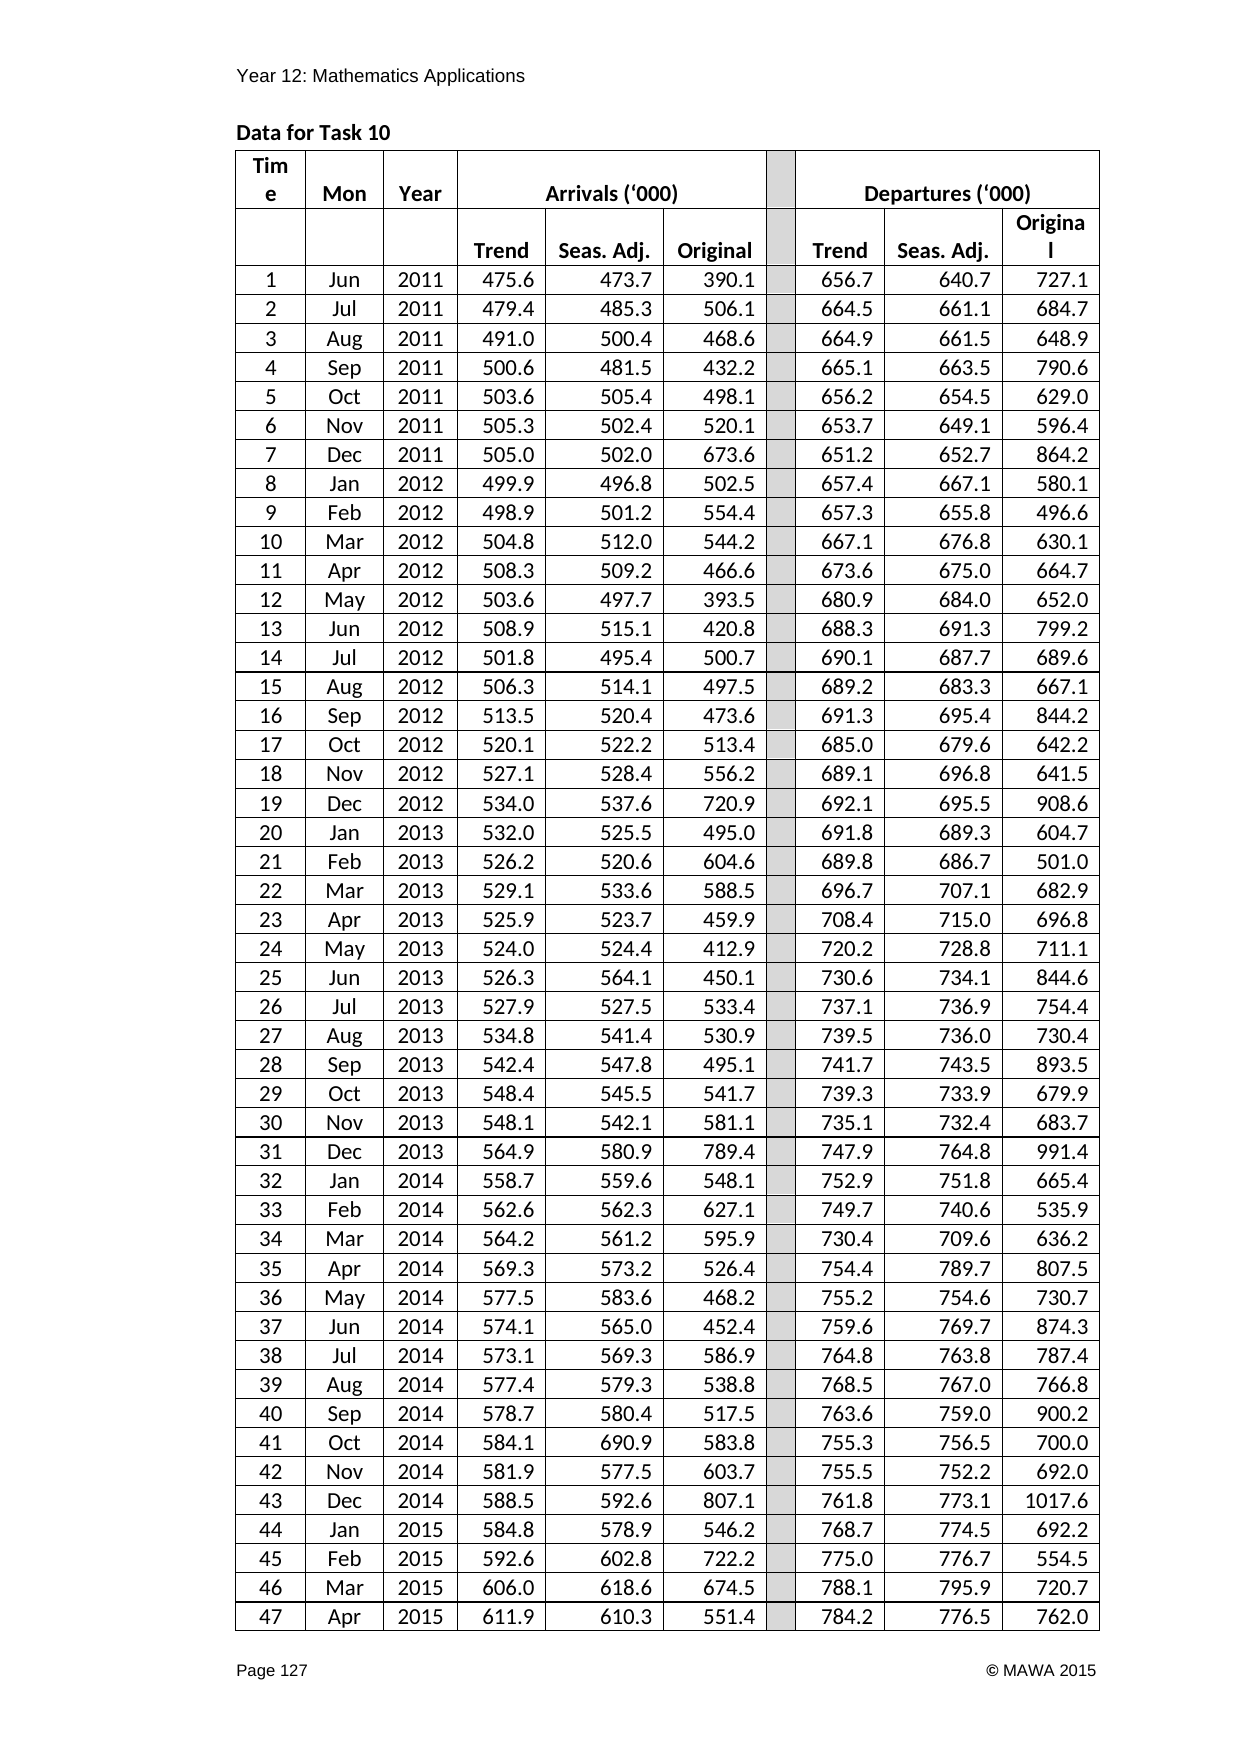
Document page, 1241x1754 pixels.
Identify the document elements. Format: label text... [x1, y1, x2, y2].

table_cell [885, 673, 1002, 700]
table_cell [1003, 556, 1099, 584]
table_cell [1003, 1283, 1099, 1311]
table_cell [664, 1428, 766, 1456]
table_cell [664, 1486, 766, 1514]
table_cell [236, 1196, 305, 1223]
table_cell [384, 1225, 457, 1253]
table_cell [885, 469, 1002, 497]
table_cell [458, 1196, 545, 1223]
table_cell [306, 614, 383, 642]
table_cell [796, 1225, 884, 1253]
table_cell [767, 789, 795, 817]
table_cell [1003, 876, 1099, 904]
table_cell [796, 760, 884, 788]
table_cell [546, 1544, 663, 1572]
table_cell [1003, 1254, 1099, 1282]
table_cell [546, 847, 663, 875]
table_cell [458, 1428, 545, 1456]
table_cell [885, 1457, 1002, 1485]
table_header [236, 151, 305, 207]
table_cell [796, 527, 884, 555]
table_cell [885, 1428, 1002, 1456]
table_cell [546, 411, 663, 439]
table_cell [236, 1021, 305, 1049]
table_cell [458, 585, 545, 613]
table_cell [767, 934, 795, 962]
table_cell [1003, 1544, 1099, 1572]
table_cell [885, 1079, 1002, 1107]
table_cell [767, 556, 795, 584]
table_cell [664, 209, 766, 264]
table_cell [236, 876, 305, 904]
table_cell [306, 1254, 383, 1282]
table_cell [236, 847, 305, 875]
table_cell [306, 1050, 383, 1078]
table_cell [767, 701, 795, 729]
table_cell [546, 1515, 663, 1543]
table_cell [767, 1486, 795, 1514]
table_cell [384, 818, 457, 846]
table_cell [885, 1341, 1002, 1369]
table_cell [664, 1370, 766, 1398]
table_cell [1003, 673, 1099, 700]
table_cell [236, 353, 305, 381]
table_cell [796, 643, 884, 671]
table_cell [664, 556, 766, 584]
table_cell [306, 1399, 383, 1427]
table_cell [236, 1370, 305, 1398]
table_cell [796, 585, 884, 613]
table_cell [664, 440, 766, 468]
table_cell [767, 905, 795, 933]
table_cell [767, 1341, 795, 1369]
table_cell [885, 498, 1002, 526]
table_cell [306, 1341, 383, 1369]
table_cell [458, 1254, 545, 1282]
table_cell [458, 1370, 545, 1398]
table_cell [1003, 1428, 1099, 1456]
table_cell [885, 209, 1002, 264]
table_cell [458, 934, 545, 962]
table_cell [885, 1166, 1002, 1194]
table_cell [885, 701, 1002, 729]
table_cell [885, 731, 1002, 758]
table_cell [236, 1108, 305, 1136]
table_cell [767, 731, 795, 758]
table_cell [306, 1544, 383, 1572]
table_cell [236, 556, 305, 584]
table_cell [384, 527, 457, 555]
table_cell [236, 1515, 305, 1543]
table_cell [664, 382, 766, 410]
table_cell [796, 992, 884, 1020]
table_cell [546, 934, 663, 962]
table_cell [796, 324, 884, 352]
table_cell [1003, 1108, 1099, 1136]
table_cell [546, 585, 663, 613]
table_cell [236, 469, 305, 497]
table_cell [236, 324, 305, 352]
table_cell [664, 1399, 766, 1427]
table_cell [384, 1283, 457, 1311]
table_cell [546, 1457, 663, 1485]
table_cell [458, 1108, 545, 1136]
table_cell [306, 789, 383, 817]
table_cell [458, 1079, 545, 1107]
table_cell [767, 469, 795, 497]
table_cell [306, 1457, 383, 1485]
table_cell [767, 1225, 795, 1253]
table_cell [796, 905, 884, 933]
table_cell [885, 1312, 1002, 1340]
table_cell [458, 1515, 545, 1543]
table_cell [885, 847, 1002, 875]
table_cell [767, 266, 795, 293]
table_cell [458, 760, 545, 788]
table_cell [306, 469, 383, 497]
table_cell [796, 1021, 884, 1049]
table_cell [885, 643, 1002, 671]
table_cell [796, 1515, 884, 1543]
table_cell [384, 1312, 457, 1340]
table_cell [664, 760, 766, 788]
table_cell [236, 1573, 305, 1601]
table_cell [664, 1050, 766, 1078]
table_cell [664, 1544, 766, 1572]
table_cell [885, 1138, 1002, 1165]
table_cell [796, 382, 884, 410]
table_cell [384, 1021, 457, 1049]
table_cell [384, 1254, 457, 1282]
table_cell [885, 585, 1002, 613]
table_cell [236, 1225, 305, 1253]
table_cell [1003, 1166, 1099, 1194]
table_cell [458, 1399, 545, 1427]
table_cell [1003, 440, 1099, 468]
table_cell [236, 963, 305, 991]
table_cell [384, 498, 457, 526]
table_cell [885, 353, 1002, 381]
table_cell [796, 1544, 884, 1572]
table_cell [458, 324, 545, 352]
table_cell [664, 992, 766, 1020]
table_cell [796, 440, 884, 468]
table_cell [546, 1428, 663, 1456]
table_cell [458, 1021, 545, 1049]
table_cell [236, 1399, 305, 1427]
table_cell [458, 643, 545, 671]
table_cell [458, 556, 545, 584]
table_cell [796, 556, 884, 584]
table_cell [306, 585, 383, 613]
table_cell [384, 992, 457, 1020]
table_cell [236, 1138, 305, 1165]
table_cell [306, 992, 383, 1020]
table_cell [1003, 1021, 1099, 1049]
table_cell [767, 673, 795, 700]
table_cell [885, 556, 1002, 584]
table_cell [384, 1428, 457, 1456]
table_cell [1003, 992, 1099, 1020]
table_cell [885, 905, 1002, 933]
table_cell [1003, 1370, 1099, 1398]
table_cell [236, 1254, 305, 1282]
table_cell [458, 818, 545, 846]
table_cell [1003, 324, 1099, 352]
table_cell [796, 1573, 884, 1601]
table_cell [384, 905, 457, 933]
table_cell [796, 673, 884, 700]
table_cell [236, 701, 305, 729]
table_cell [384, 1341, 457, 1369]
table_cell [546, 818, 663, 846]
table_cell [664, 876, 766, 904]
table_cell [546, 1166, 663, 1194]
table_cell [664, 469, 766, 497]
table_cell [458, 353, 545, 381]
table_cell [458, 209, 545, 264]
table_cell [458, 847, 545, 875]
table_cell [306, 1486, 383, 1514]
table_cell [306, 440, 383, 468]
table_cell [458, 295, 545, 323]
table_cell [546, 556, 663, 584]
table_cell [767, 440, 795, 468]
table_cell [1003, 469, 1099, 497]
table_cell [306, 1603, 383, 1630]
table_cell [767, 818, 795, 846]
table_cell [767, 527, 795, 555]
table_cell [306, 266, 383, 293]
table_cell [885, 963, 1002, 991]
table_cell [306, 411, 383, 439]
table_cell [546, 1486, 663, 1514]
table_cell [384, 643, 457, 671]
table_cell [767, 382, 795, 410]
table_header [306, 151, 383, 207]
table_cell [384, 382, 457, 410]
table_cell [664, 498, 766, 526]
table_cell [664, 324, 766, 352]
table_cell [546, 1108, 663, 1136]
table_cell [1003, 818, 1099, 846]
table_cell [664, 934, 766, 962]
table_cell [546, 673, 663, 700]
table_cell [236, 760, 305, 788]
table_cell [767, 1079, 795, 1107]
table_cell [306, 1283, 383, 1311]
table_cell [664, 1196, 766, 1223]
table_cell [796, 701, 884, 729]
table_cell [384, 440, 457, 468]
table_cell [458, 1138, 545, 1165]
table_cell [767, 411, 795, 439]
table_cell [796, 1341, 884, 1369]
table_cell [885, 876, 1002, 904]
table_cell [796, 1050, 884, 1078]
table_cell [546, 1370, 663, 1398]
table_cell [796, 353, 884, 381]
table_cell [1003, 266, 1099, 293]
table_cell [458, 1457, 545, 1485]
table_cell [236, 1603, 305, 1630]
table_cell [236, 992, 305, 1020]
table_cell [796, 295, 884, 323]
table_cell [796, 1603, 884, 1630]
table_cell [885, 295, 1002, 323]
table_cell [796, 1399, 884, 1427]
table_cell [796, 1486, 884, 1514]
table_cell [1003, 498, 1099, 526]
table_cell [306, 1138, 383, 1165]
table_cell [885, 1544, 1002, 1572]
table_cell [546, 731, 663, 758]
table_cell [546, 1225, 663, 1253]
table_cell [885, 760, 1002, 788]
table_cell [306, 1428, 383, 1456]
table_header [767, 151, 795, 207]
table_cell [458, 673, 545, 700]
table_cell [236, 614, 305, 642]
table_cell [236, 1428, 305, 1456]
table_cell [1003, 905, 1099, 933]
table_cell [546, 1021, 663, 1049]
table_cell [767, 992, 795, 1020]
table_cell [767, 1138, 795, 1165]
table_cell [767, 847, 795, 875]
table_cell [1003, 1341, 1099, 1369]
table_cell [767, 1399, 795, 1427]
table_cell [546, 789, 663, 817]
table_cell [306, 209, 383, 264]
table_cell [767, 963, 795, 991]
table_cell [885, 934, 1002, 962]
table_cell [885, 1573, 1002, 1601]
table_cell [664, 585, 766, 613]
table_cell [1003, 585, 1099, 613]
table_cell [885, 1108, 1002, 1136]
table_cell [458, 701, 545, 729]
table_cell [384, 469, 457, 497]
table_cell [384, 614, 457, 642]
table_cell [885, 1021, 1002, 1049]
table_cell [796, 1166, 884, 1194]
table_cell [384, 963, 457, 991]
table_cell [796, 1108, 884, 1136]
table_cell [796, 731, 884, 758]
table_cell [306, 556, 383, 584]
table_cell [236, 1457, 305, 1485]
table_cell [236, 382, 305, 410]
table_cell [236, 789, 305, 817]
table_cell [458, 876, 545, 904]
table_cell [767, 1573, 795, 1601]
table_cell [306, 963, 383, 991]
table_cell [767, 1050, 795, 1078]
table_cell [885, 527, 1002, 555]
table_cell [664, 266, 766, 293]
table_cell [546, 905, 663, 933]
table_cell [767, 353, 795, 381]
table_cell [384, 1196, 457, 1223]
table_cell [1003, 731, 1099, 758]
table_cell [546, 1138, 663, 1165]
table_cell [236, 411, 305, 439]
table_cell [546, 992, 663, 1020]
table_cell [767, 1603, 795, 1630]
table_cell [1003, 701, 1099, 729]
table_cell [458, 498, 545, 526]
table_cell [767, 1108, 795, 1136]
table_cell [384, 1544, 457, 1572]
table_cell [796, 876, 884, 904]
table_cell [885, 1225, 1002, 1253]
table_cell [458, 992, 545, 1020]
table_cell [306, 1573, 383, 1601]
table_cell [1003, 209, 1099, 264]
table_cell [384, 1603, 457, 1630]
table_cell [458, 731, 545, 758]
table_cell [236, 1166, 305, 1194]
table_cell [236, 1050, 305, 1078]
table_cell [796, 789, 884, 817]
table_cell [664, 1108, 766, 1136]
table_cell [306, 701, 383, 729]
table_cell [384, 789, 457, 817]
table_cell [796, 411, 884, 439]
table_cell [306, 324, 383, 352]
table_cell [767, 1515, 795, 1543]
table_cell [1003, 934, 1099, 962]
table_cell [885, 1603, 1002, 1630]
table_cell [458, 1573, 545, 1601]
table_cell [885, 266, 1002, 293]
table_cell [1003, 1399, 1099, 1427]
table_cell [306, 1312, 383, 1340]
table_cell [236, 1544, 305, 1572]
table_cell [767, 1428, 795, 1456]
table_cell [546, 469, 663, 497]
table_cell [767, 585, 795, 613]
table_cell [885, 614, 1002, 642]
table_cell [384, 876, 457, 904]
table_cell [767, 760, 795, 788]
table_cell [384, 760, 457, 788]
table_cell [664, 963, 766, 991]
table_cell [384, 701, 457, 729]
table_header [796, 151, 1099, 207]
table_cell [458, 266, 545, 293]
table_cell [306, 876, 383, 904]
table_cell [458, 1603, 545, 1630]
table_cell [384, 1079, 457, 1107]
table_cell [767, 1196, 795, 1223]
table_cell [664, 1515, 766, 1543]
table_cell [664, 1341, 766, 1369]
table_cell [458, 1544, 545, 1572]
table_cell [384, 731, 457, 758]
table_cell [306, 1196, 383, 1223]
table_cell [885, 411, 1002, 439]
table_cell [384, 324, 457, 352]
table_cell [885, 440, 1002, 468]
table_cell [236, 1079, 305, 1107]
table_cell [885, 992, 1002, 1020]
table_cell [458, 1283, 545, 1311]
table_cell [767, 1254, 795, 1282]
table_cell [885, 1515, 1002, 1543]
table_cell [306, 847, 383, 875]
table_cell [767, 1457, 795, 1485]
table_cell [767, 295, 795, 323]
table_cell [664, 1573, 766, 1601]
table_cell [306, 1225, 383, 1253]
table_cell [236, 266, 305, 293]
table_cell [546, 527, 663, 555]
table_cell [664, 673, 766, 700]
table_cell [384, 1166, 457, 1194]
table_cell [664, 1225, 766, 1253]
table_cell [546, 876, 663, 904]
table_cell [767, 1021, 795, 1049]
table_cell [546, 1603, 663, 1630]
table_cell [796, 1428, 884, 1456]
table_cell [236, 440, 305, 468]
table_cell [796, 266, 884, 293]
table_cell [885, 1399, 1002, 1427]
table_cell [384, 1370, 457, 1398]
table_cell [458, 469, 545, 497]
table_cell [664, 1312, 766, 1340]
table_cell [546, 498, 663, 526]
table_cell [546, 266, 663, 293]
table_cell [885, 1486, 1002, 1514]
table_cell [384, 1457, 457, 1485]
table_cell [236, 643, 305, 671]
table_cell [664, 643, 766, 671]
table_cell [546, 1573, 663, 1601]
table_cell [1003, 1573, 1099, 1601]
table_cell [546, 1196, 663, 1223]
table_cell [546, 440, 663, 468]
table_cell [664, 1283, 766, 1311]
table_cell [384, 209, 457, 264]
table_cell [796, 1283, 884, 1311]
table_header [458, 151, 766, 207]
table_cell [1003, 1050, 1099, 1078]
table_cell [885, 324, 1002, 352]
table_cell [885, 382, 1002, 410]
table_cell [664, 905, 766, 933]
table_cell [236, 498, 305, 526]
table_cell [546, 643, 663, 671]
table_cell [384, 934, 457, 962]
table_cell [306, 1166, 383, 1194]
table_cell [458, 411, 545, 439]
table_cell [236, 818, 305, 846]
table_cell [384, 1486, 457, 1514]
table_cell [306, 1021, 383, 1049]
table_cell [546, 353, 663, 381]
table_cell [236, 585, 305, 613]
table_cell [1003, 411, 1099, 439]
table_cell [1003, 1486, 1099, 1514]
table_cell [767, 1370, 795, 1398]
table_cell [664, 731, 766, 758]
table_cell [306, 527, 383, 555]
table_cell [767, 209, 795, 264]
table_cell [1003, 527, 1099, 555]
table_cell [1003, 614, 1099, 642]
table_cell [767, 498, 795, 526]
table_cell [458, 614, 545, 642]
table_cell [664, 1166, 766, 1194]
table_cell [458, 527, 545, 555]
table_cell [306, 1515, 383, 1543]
text Data for Task 10 [236, 118, 1122, 146]
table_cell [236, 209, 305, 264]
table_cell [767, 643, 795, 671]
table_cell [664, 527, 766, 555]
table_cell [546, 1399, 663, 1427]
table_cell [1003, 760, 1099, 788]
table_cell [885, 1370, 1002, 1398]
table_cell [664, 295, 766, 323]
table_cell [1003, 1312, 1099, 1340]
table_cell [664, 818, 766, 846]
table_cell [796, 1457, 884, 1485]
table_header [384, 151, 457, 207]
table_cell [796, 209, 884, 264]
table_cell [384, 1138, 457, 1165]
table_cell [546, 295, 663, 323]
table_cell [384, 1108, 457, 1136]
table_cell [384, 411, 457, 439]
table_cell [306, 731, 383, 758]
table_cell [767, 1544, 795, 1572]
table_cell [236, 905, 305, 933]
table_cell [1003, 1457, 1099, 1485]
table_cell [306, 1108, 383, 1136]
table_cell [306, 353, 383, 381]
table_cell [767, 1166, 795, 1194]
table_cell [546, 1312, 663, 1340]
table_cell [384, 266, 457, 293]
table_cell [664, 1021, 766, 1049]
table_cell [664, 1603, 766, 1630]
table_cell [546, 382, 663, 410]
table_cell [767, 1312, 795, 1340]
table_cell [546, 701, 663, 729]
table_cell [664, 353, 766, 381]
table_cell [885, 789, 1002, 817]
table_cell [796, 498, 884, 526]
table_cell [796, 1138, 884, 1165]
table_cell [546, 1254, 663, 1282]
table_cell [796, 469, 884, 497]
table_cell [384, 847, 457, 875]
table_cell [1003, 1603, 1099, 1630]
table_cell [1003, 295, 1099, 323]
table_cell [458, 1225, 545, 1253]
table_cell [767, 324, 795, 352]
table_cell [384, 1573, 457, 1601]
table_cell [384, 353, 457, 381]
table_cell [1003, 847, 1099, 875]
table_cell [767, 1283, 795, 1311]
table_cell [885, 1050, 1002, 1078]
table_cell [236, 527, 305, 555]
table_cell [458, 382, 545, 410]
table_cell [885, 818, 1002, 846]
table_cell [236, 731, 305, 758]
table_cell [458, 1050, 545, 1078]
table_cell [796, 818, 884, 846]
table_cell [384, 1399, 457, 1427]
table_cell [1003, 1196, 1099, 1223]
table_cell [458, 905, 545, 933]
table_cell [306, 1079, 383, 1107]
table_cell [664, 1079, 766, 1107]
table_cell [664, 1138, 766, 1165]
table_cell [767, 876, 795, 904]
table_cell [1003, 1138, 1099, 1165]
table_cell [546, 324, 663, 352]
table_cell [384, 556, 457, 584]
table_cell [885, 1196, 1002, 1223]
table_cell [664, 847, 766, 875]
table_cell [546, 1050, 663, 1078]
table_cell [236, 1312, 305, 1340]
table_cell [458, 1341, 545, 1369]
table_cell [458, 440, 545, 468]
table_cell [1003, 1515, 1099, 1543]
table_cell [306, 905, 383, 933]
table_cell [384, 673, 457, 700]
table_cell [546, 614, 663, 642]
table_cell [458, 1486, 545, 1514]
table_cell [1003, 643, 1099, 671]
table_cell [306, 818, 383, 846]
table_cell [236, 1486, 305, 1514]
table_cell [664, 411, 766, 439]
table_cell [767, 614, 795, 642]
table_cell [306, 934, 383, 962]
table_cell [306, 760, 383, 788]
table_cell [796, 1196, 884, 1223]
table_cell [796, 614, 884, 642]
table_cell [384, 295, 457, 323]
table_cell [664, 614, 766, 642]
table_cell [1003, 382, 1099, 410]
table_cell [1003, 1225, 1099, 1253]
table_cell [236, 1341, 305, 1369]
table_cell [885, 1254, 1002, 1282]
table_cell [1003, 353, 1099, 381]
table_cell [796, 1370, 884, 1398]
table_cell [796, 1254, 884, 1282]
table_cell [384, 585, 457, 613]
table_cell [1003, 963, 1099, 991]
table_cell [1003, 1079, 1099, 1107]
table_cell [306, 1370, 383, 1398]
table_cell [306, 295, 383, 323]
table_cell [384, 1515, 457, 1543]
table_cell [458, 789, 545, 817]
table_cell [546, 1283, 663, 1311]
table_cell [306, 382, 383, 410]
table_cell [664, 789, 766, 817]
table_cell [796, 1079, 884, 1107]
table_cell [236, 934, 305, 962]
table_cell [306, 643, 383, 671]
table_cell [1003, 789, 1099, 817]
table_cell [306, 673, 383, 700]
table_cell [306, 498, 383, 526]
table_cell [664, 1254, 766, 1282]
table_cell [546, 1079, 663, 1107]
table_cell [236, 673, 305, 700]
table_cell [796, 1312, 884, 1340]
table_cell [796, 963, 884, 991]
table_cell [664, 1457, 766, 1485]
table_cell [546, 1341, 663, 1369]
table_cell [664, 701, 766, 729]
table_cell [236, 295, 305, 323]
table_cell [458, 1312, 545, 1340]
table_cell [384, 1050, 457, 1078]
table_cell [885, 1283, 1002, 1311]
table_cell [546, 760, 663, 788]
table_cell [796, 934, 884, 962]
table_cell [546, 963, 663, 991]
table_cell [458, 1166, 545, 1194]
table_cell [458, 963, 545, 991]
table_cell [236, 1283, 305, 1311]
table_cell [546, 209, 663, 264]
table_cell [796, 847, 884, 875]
